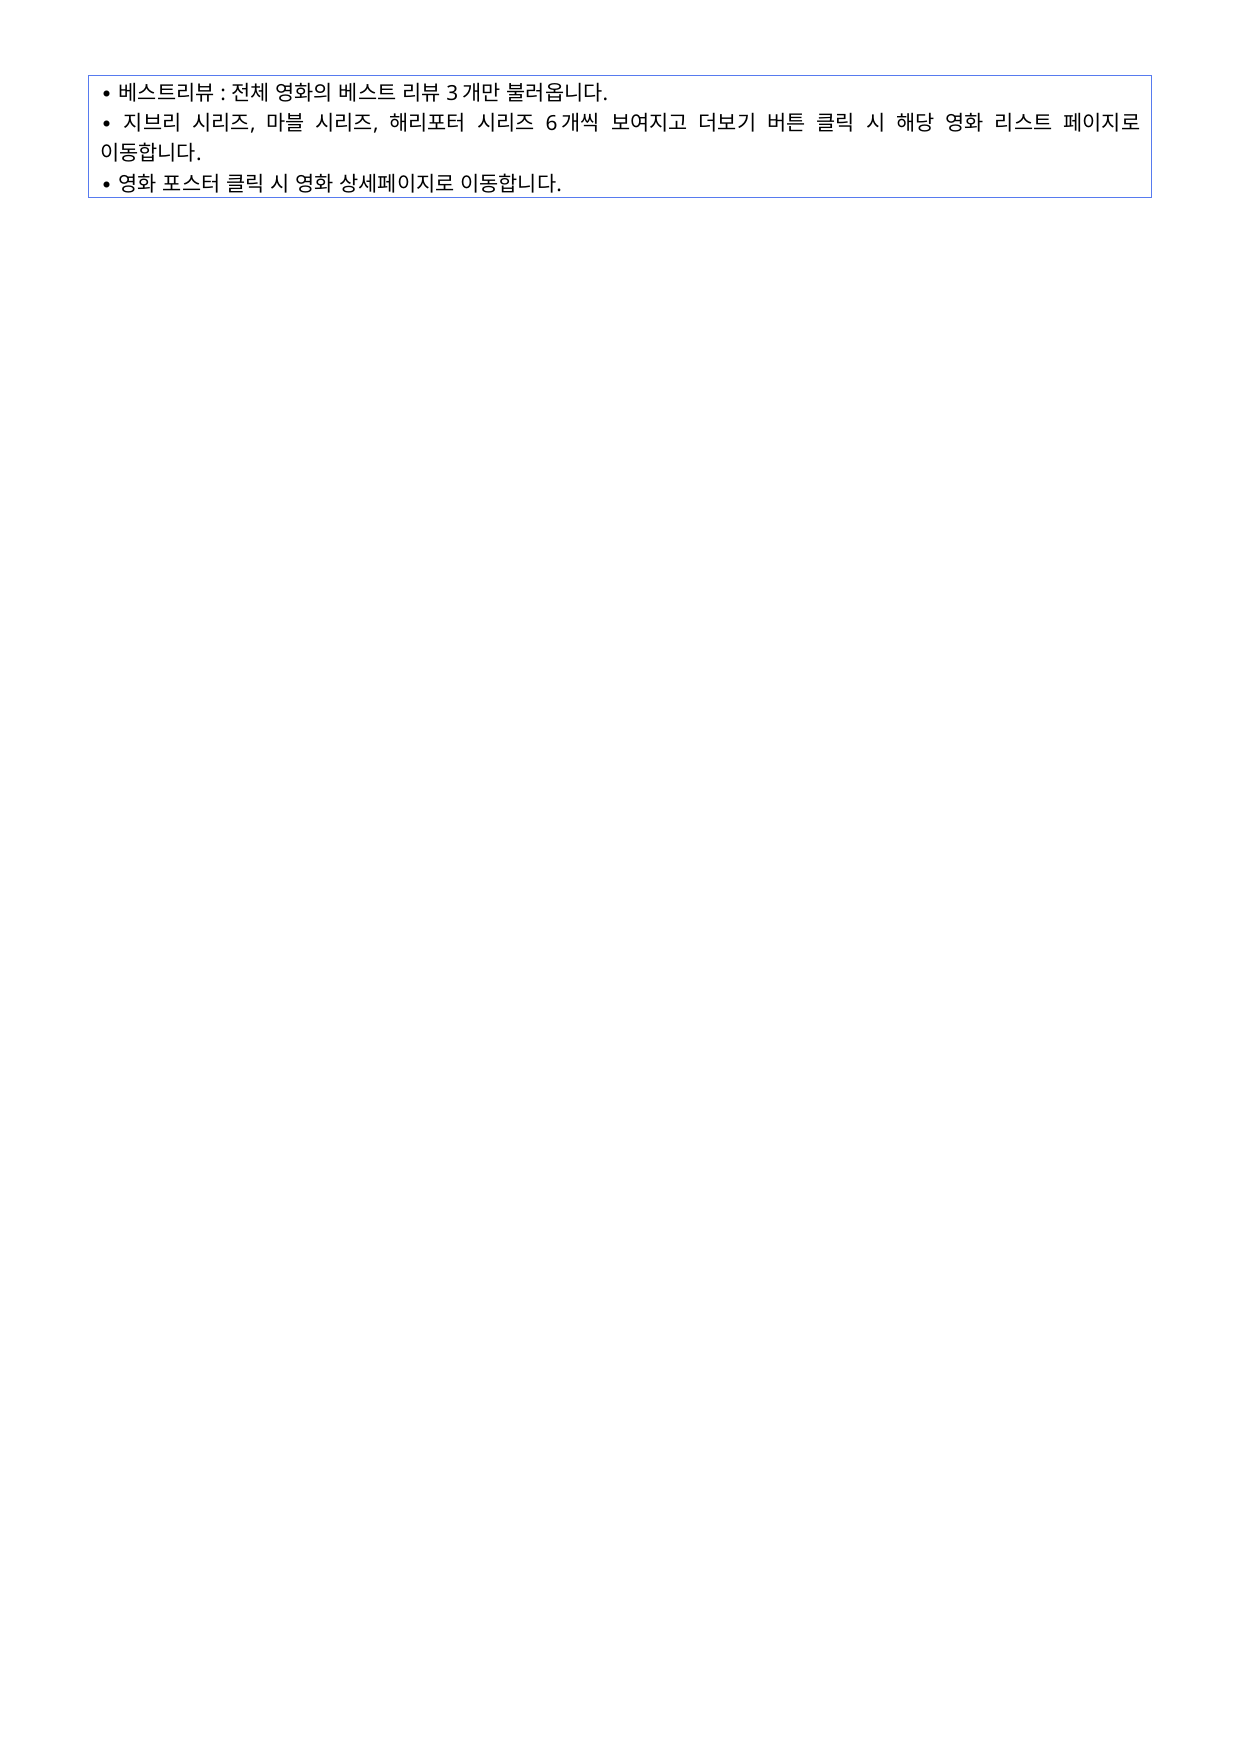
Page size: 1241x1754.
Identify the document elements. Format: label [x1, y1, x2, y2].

table_cell [89, 76, 1151, 197]
